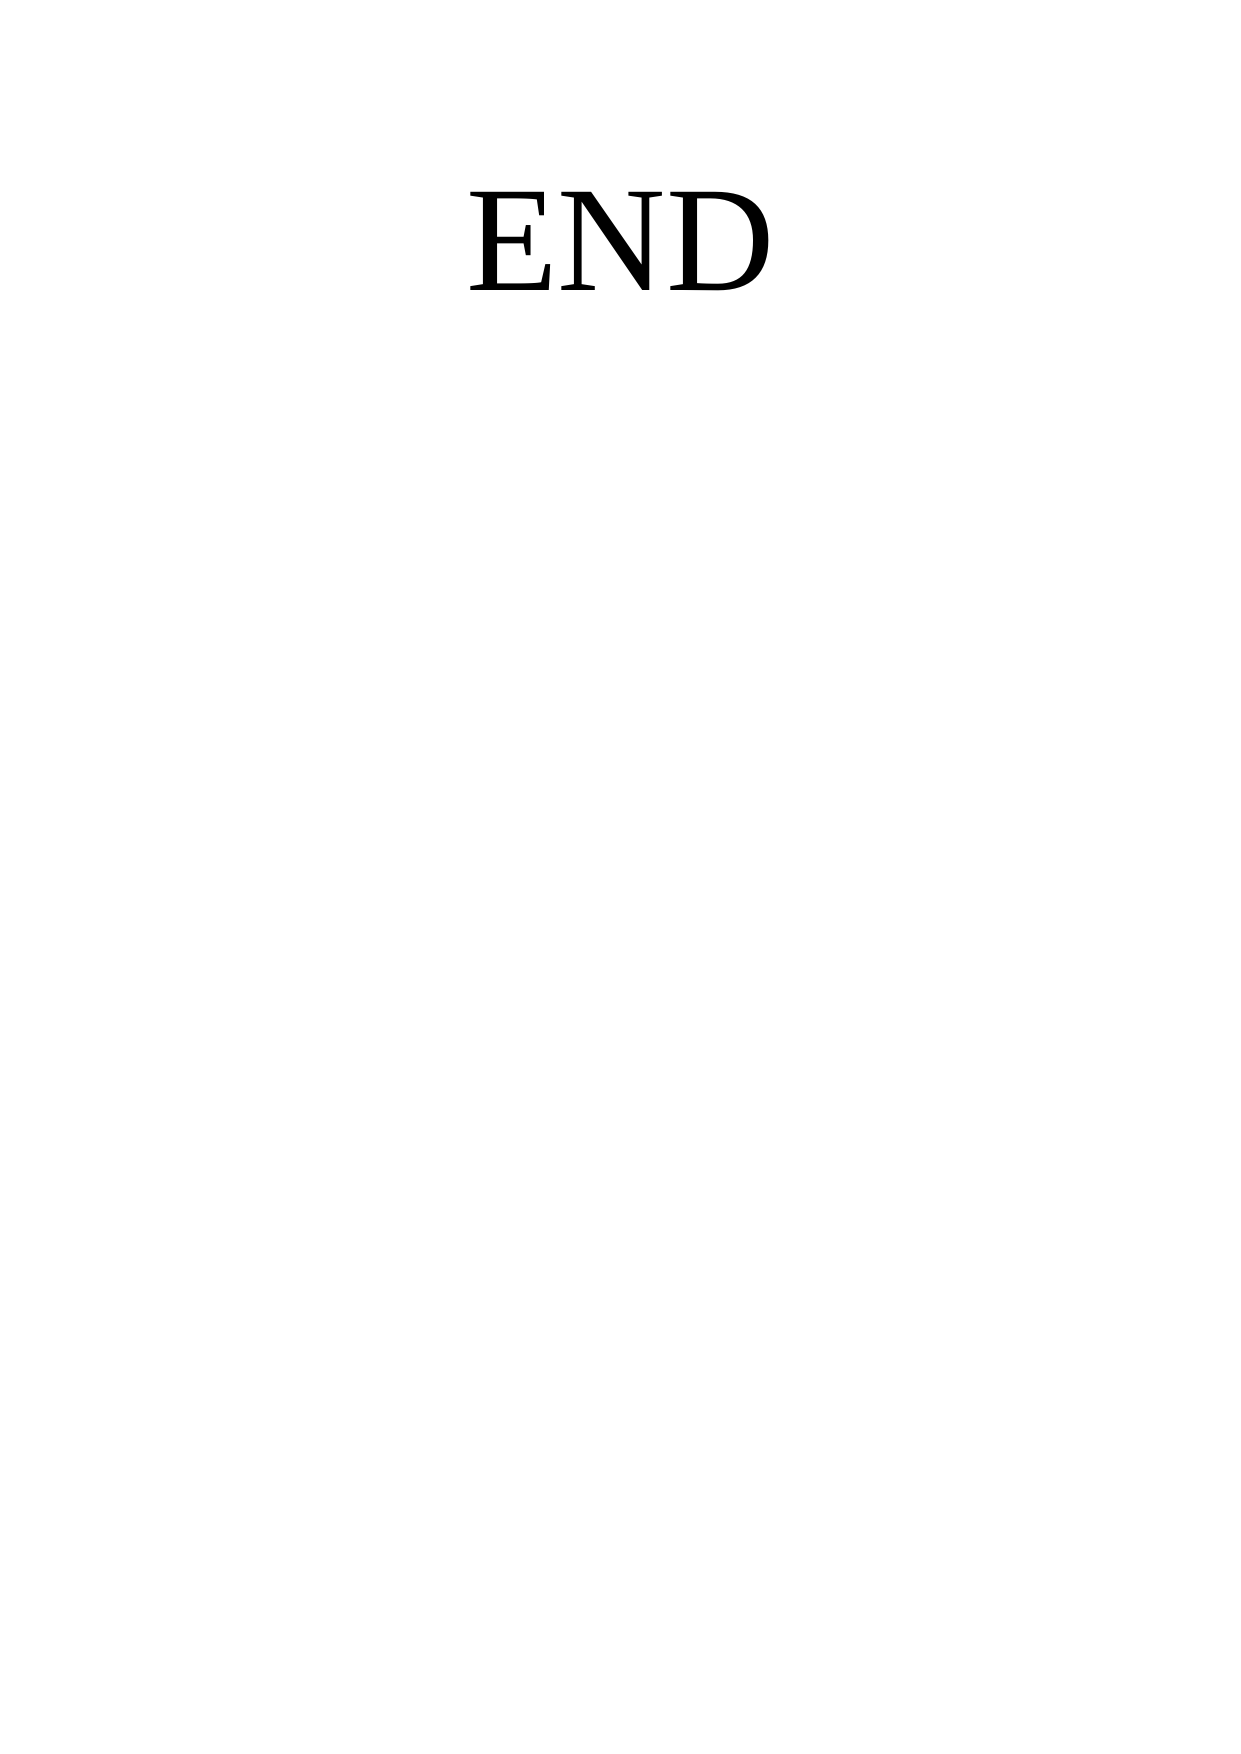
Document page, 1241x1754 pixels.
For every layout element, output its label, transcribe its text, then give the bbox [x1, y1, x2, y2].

text END [187, 150, 1053, 322]
